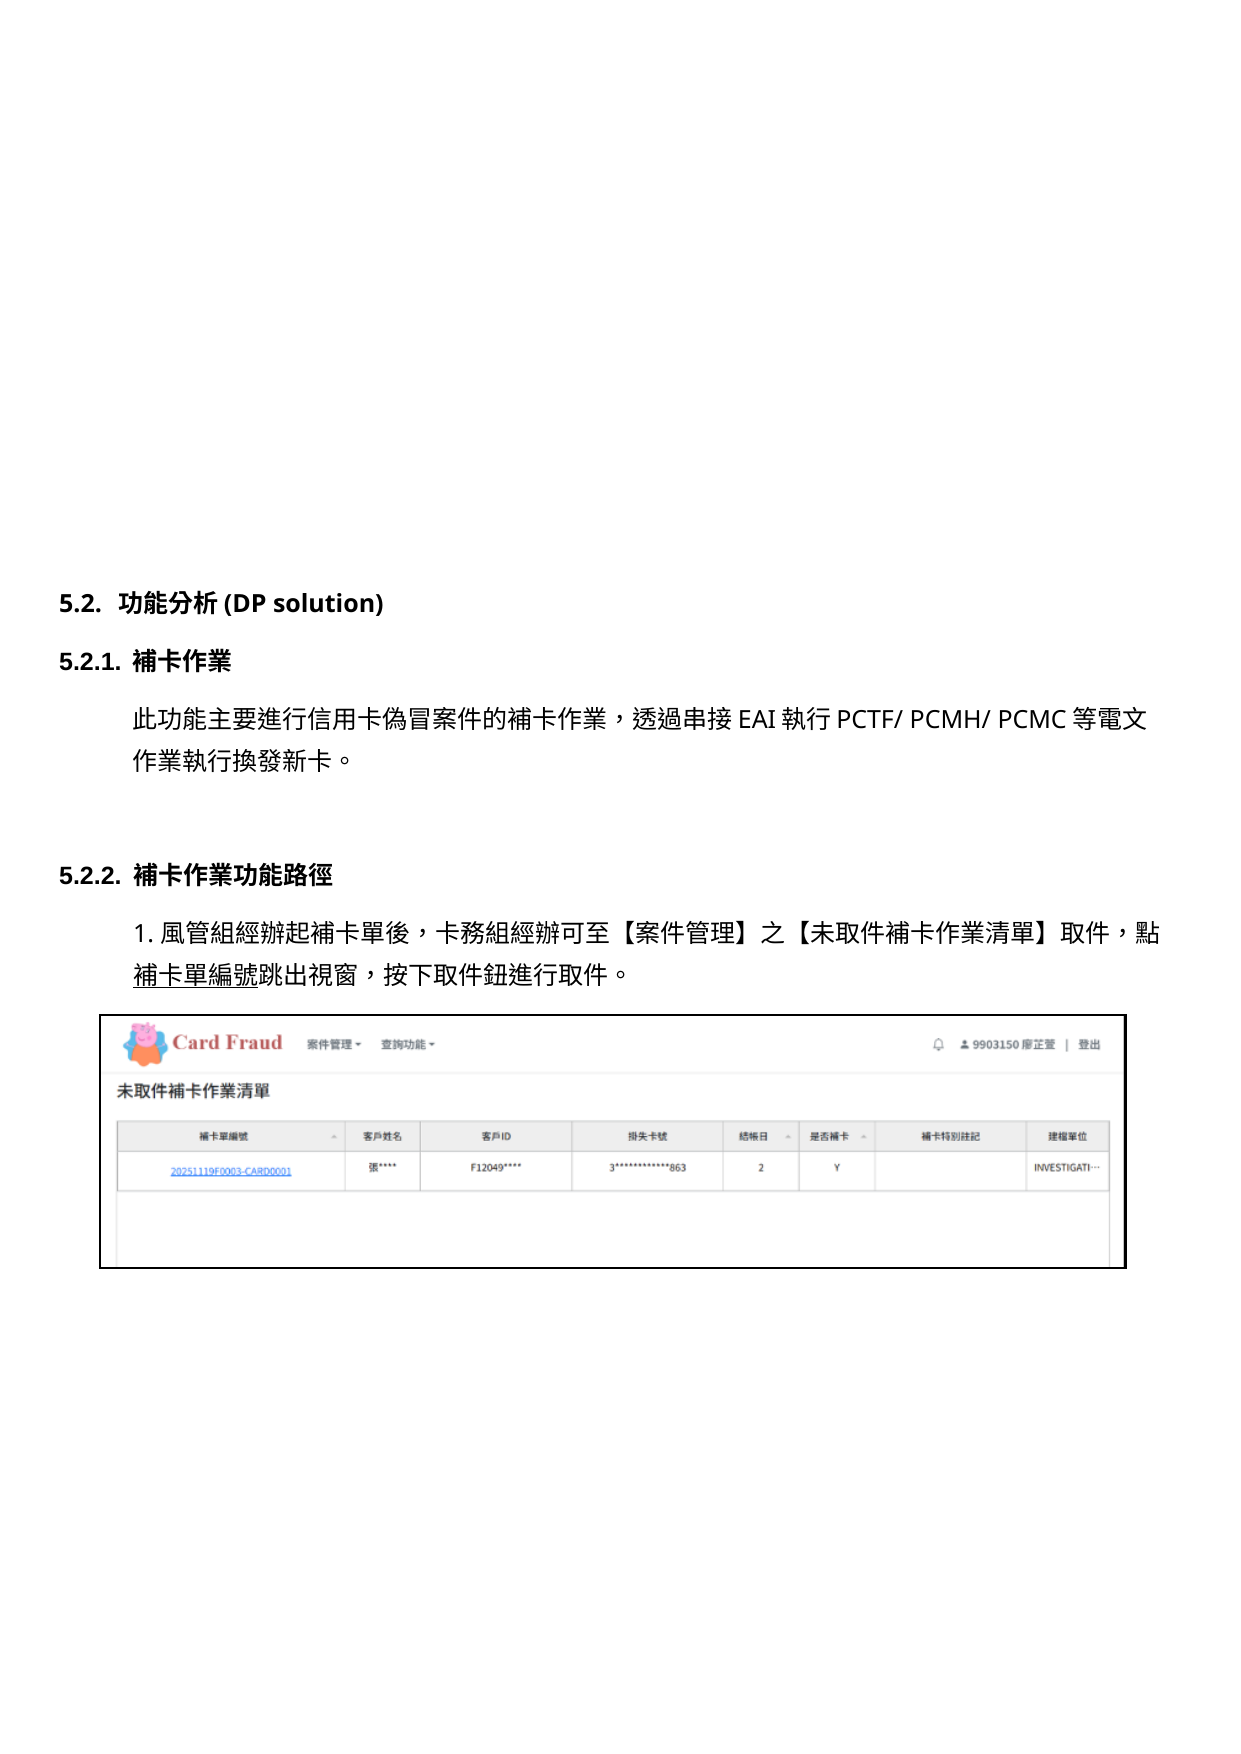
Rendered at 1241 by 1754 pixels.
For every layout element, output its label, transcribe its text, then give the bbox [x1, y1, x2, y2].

text 1. 風管組經辦起補卡單後，卡務組經辦可至【案件管理】之【未取件補卡作業清單】取件，點補卡單編號跳出視窗，按下取件鈕進行取件。 [133, 914, 1167, 992]
picture [101, 1016, 1124, 1267]
subtitle 補卡作業功能路徑 [59, 856, 1167, 892]
text 此功能主要進行信用卡偽冒案件的補卡作業，透過串接EAI執行PCTF/ PCMH/ PCMC等電文作業執行換發新卡。 [133, 700, 1167, 778]
subtitle 補卡作業 [59, 641, 1167, 678]
subtitle 功能分析 (DP solution) [59, 583, 1167, 619]
